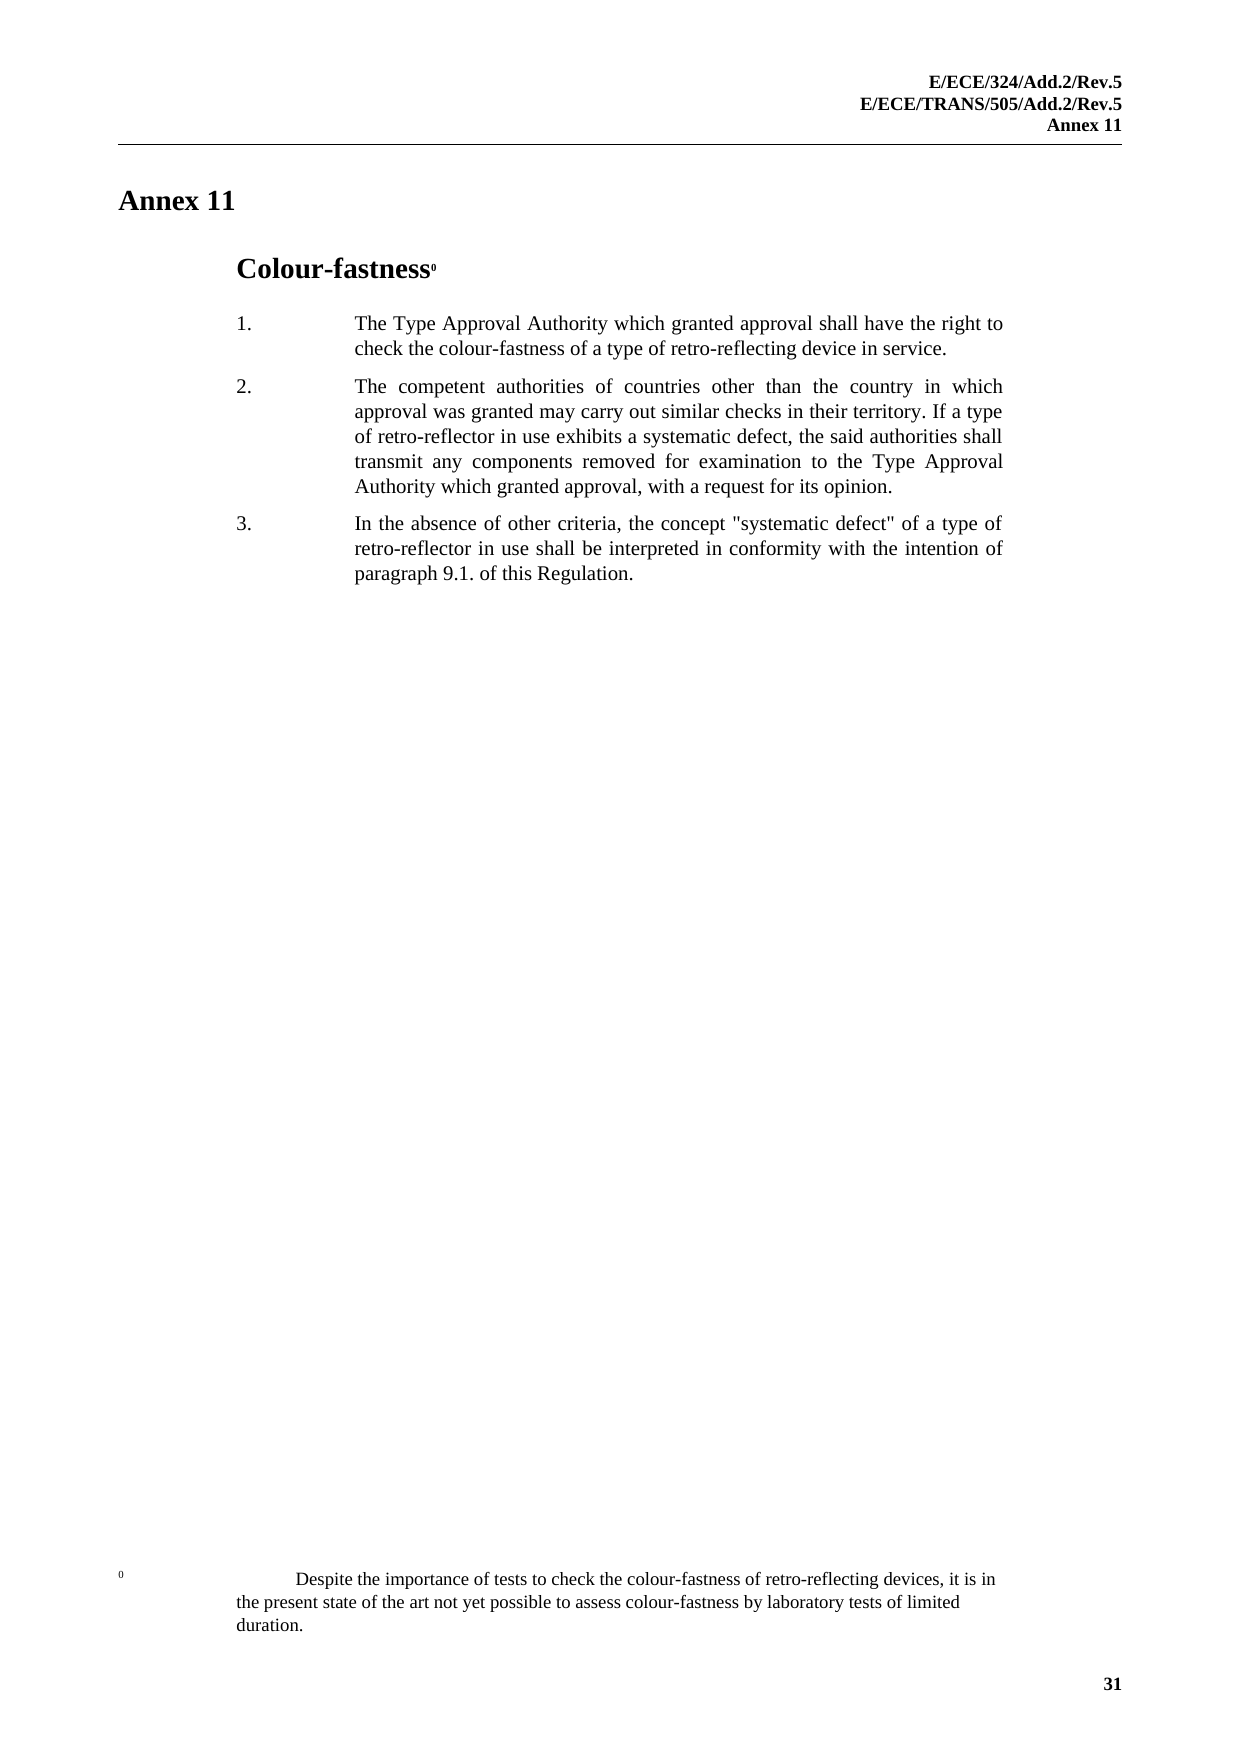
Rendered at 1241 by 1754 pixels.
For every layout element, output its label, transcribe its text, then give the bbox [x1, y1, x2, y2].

text 3. In the absence of other criteria, the concept "systematic defect" of a type of retro-reflector in use shall be interpreted in conformity with the intention of paragraph 9.1. of this Regulation. [236, 510, 1004, 585]
text Colour-fastness [118, 254, 1004, 285]
text 2. The competent authorities of countries other than the country in which approval was granted may carry out similar checks in their territory. If a type of retro-reflector in use exhibits a systematic defect, the said authorities shall transmit any components removed for examination to the Type Approval Authority which granted approval, with a request for its opinion. [236, 373, 1004, 498]
text 1. The Type Approval Authority which granted approval shall have the right to check the colour-fastness of a type of retro-reflecting device in service. [236, 310, 1004, 360]
text Annex 11 [118, 185, 1004, 216]
